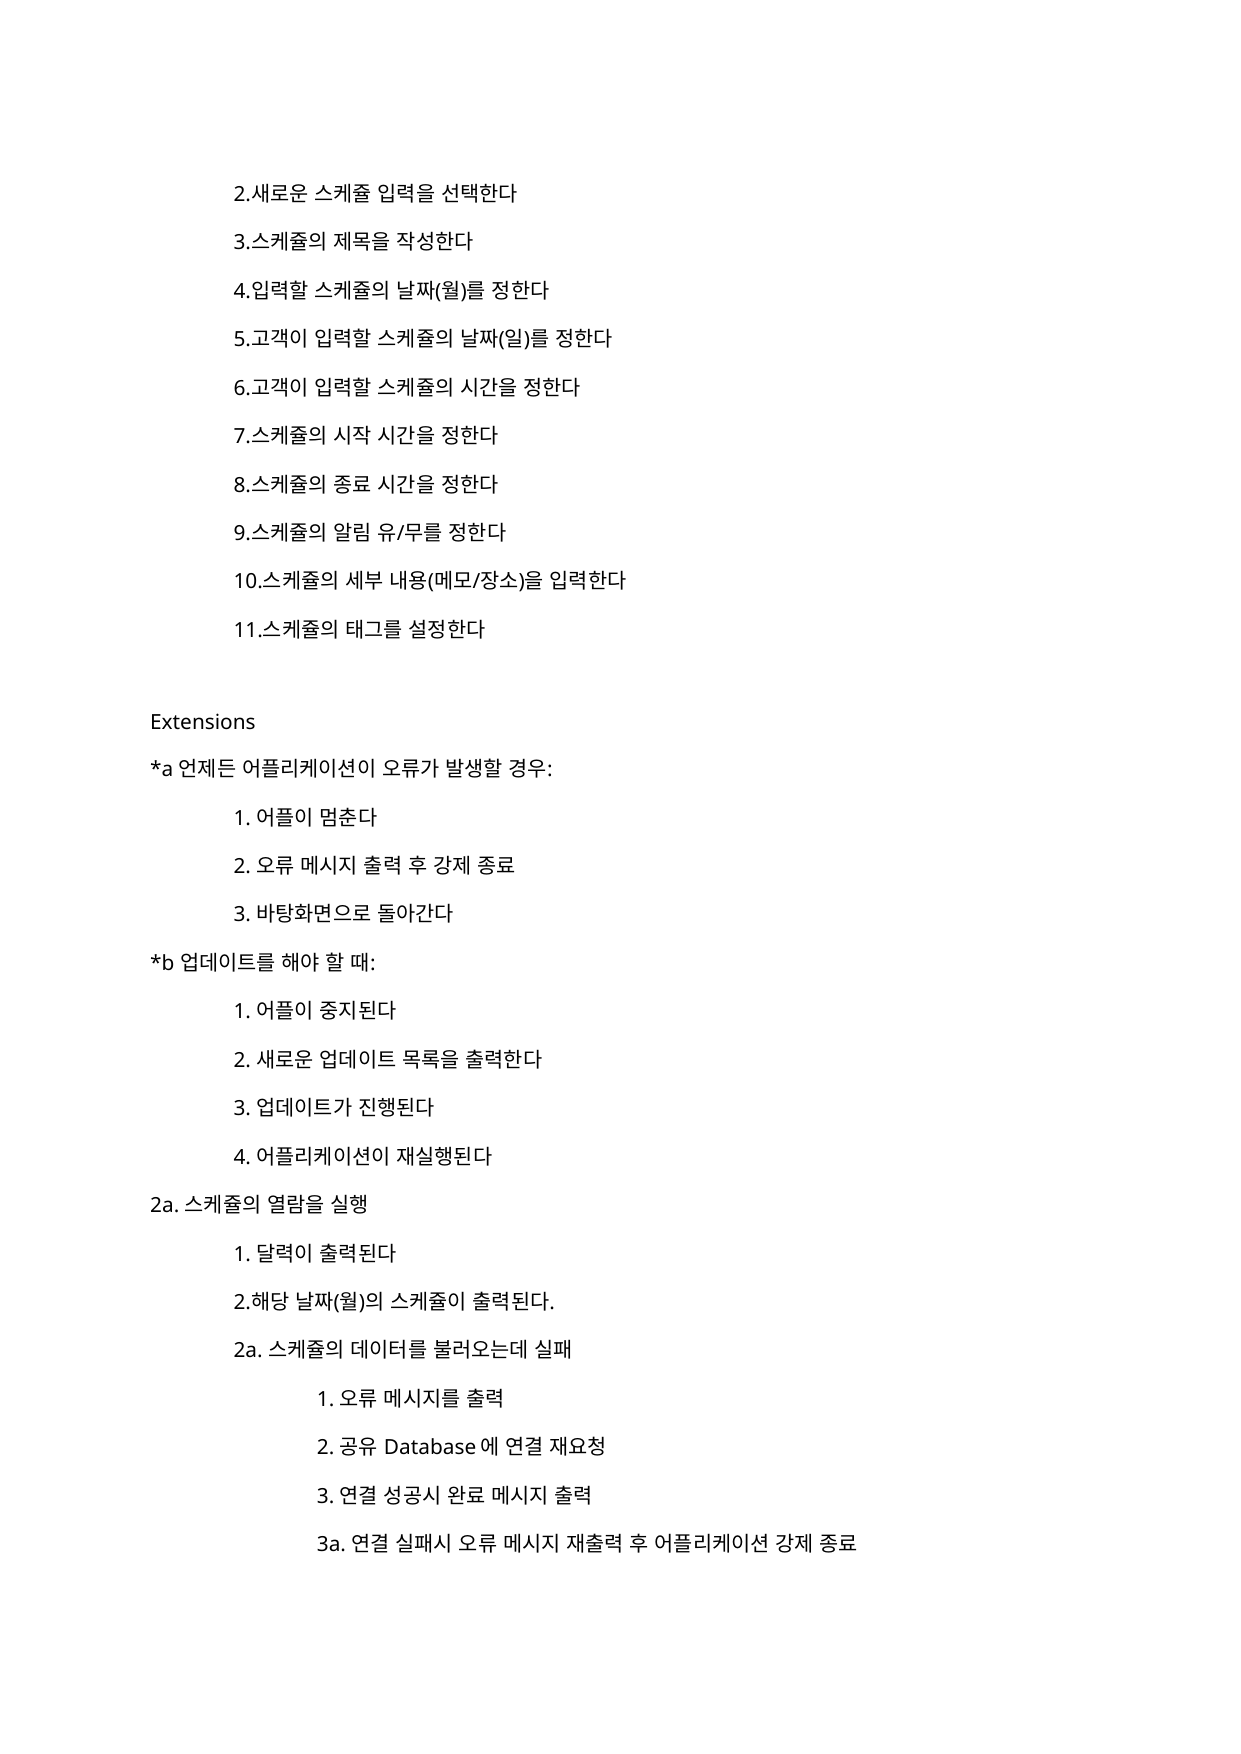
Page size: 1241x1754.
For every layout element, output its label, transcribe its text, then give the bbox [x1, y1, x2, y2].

text 8.스케쥴의 종료 시간을 정한다 [150, 468, 1090, 498]
text 6.고객이 입력할 스케쥴의 시간을 정한다 [150, 371, 1090, 401]
text 2a. 스케쥴의 데이터를 불러오는데 실패 [150, 1334, 1090, 1364]
text 2.해당 날짜(월)의 스케쥴이 출력된다. [150, 1285, 1090, 1316]
text 3. 업데이트가 진행된다 [150, 1091, 1090, 1122]
text 1. 어플이 멈춘다 [150, 801, 1090, 831]
text 9.스케쥴의 알림 유/무를 정한다 [150, 516, 1090, 547]
text 11.스케쥴의 태그를 설정한다 [150, 613, 1090, 643]
text 4. 어플리케이션이 재실행된다 [150, 1140, 1090, 1170]
text *b 업데이트를 해야 할 때: [150, 946, 1090, 976]
text 3. 연결 성공시 완료 메시지 출력 [233, 1479, 1090, 1509]
text 3. 바탕화면으로 돌아간다 [150, 898, 1090, 928]
text 7.스케쥴의 시작 시간을 정한다 [150, 419, 1090, 450]
text 2.새로운 스케쥴 입력을 선택한다 [150, 177, 1090, 207]
text 1. 오류 메시지를 출력 [233, 1382, 1090, 1412]
text 4.입력할 스케쥴의 날짜(월)를 정한다 [150, 274, 1090, 304]
text 2. 공유 Database에 연결 재요청 [233, 1431, 1090, 1461]
text 10.스케쥴의 세부 내용(메모/장소)을 입력한다 [150, 565, 1090, 595]
text 3a. 연결 실패시 오류 메시지 재출력 후 어플리케이션 강제 종료 [233, 1527, 1090, 1558]
text 1. 어플이 중지된다 [150, 994, 1090, 1025]
text 1. 달력이 출력된다 [150, 1237, 1090, 1267]
text Extensions [150, 707, 1090, 735]
text 3.스케쥴의 제목을 작성한다 [150, 226, 1090, 256]
text 2a. 스케쥴의 열람을 실행 [150, 1188, 1090, 1219]
text *a 언제든 어플리케이션이 오류가 발생할 경우: [150, 752, 1090, 783]
text 5.고객이 입력할 스케쥴의 날짜(일)를 정한다 [150, 322, 1090, 353]
text 2. 오류 메시지 출력 후 강제 종료 [150, 849, 1090, 879]
text 2. 새로운 업데이트 목록을 출력한다 [150, 1043, 1090, 1073]
